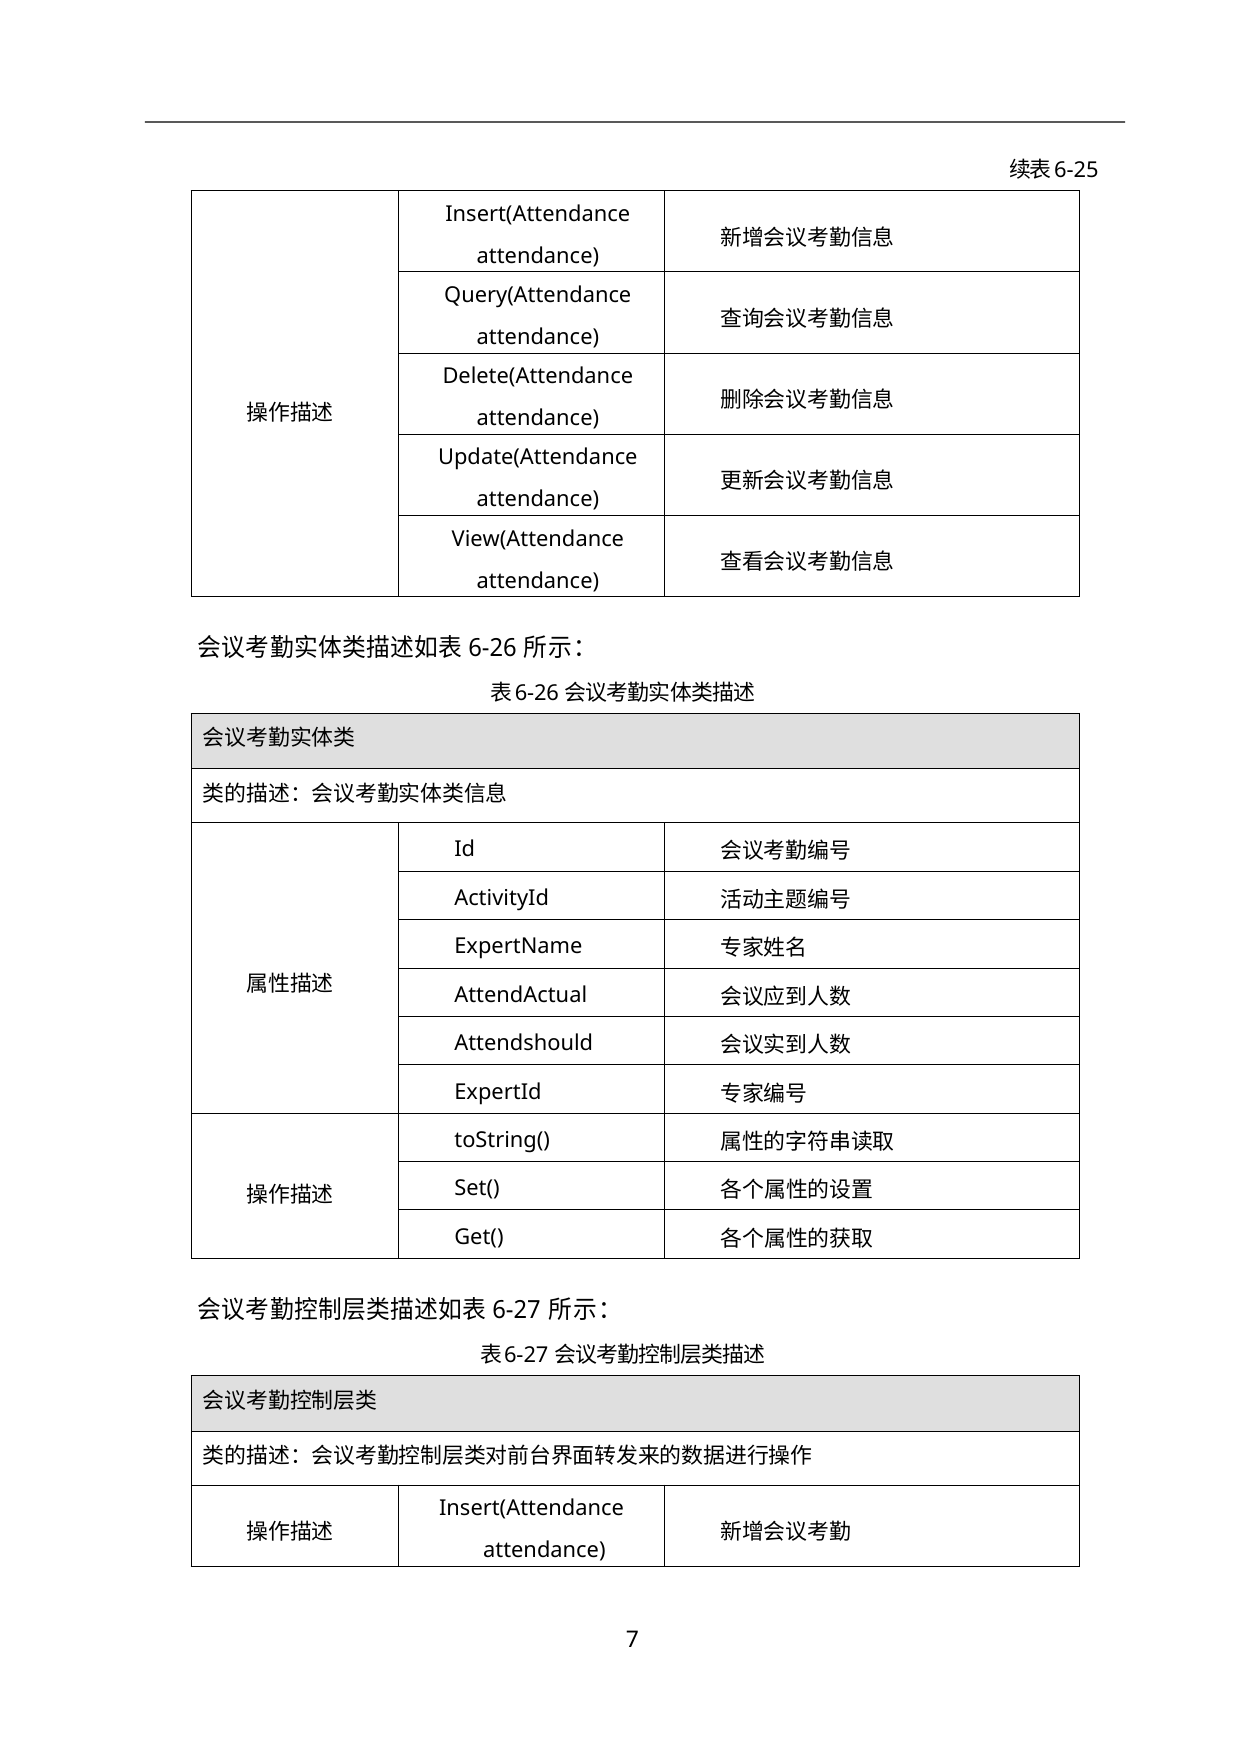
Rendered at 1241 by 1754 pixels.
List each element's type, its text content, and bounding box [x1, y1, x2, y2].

table_cell 会议实到人数 [665, 1017, 1079, 1064]
table_cell 各个属性的获取 [665, 1210, 1079, 1258]
text 会议考勤控制层类描述如表 6-27 所示： [198, 1290, 1178, 1326]
table_cell ExpertId [399, 1065, 664, 1113]
table_header 操作描述 [192, 191, 398, 596]
text 续表 6-25 [125, 152, 1098, 184]
table_cell Insert(Attendance attendance) [399, 1486, 664, 1566]
table_cell Update(Attendance attendance) [399, 435, 664, 515]
table_cell Delete(Attendance attendance) [399, 354, 664, 434]
text 表 6-27 会议考勤控制层类描述 [125, 1337, 1121, 1369]
table_cell Attendshould [399, 1017, 664, 1064]
table_cell 操作描述 [192, 1114, 398, 1258]
table_cell View(Attendance attendance) [399, 516, 664, 596]
table_cell ExpertName [399, 920, 664, 967]
table_cell 专家编号 [665, 1065, 1079, 1113]
table_cell 类的描述：会议考勤实体类信息 [192, 769, 1079, 822]
text 会议考勤实体类描述如表 6-26 所示： [198, 628, 1178, 664]
table_cell ActivityId [399, 872, 664, 919]
table_header 会议考勤实体类 [192, 714, 1079, 768]
table_cell 新增会议考勤 [665, 1486, 1079, 1566]
table_cell 属性的字符串读取 [665, 1114, 1079, 1161]
table_cell 专家姓名 [665, 920, 1079, 967]
table_cell Get() [399, 1210, 664, 1258]
table_cell 会议考勤编号 [665, 823, 1079, 871]
text 表 6-26 会议考勤实体类描述 [125, 675, 1121, 707]
table_cell 操作描述 [192, 1486, 398, 1566]
table_cell 类的描述：会议考勤控制层类对前台界面转发来的数据进行操作 [192, 1432, 1079, 1484]
table_cell AttendActual [399, 969, 664, 1016]
table_cell 活动主题编号 [665, 872, 1079, 919]
table_cell 会议应到人数 [665, 969, 1079, 1016]
table_cell 属性描述 [192, 823, 398, 1113]
table_header 新增会议考勤信息 [665, 191, 1079, 271]
table_cell Set() [399, 1162, 664, 1209]
table_cell 查看会议考勤信息 [665, 516, 1079, 596]
table_header Insert(Attendance attendance) [399, 191, 664, 271]
table_cell 各个属性的设置 [665, 1162, 1079, 1209]
table_cell toString() [399, 1114, 664, 1161]
table_cell Id [399, 823, 664, 871]
table_header 会议考勤控制层类 [192, 1376, 1079, 1431]
table_cell Query(Attendance attendance) [399, 272, 664, 353]
table_cell 查询会议考勤信息 [665, 272, 1079, 353]
table_cell 更新会议考勤信息 [665, 435, 1079, 515]
table_cell 删除会议考勤信息 [665, 354, 1079, 434]
